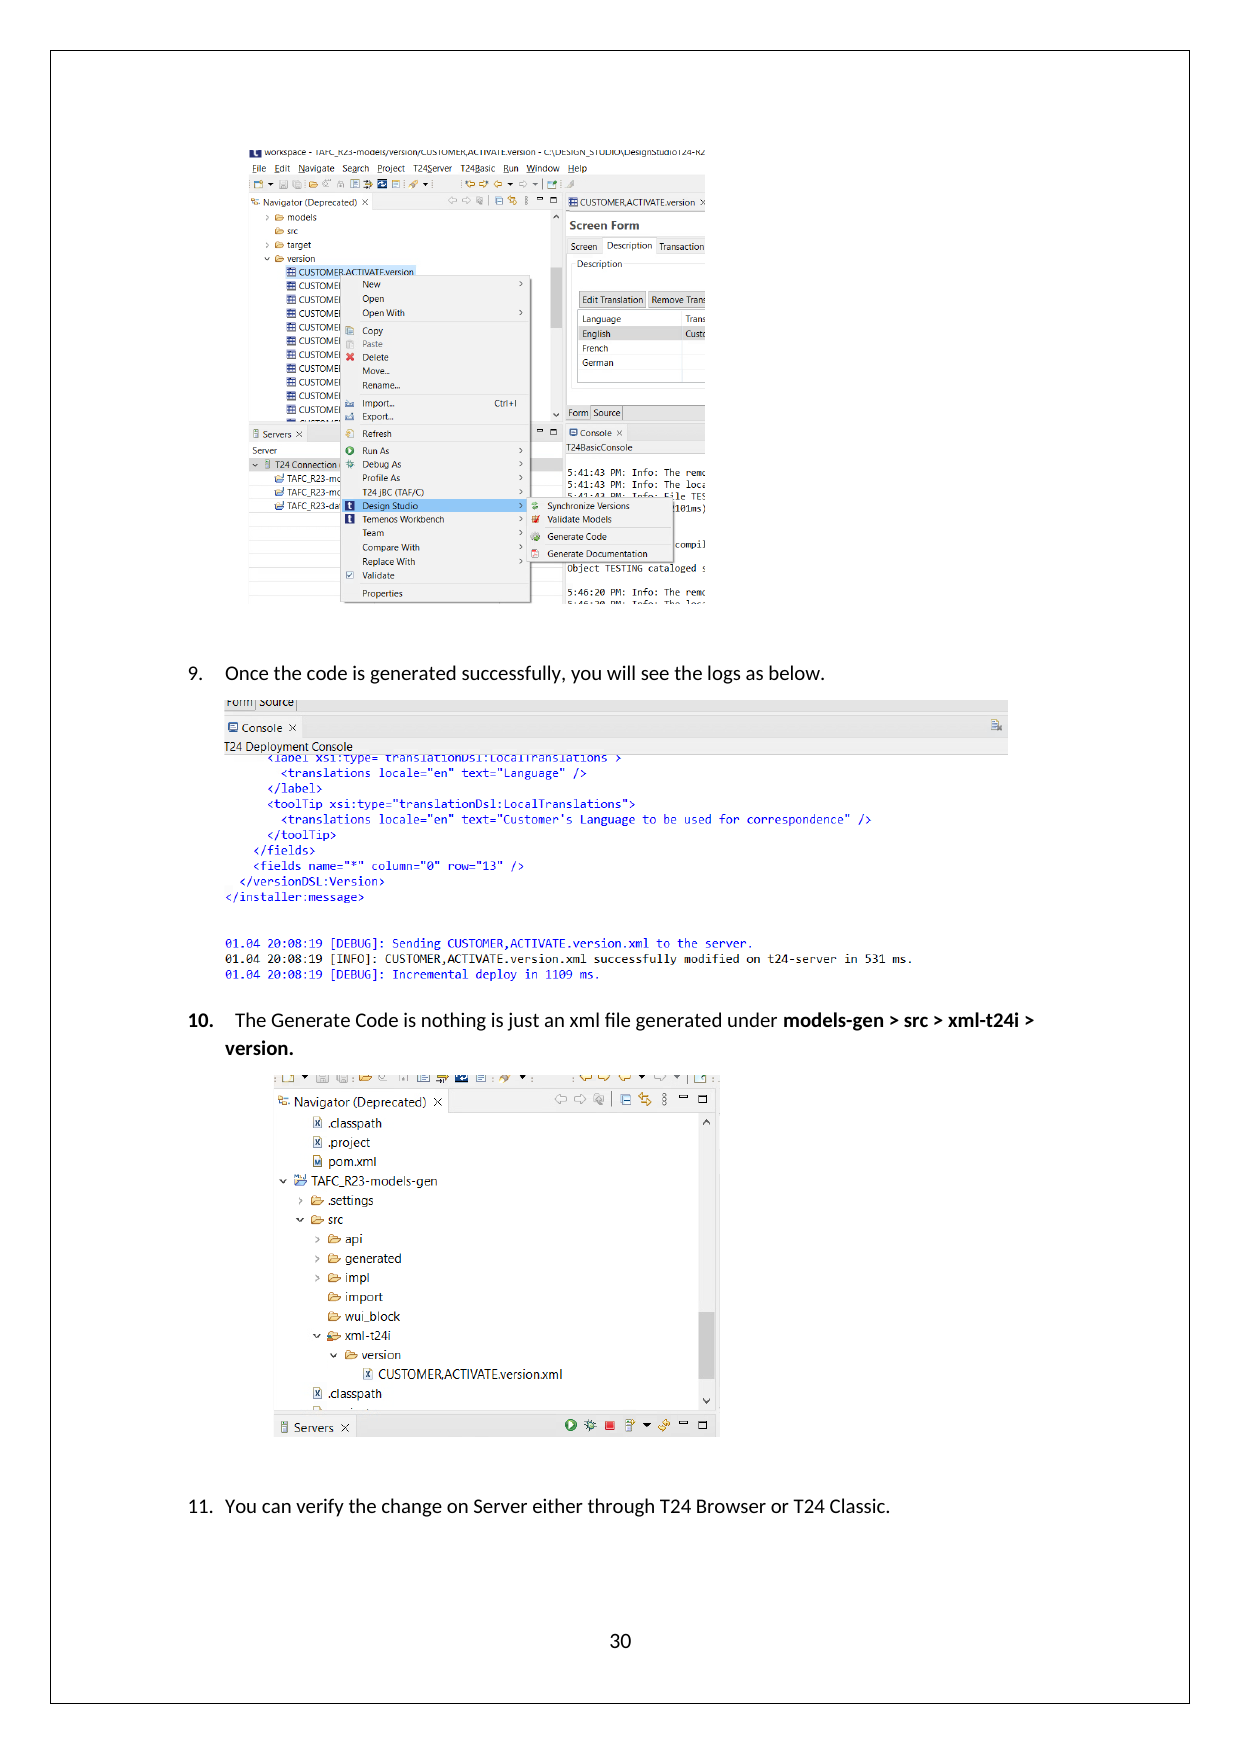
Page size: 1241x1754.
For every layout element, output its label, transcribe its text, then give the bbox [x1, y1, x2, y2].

list Once the code is generated successfully, you will see the logs as below. [187, 660, 1090, 686]
list The Generate Code is nothing is just an xml file generated under models-gen > src > xml-t24i > version. [187, 1007, 1090, 1060]
picture [273, 1075, 720, 1437]
picture [224, 700, 1008, 992]
list You can verify the change on Server either through T24 Browser or T24 Classic. [187, 1493, 1090, 1519]
picture [248, 150, 705, 604]
